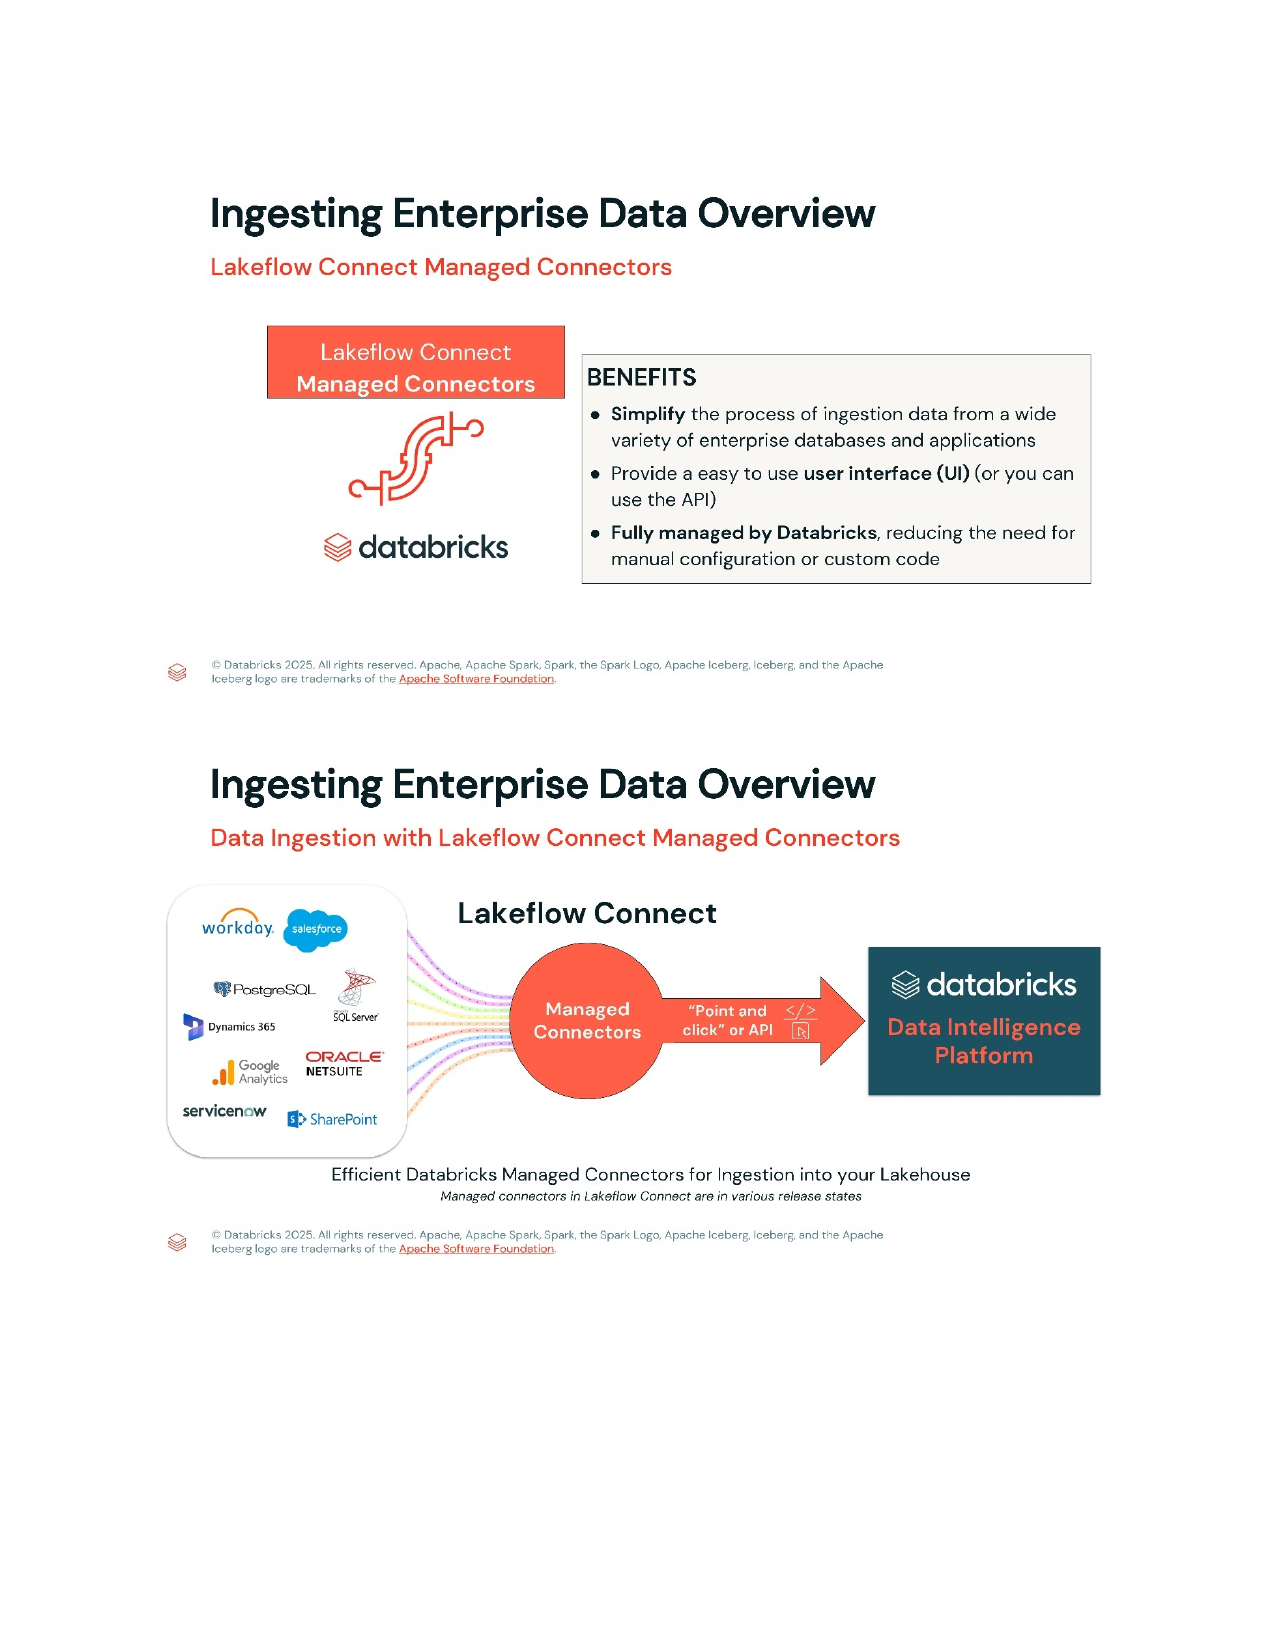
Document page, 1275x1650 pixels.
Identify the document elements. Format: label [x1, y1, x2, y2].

picture [150, 720, 1125, 1269]
picture [150, 150, 1125, 699]
